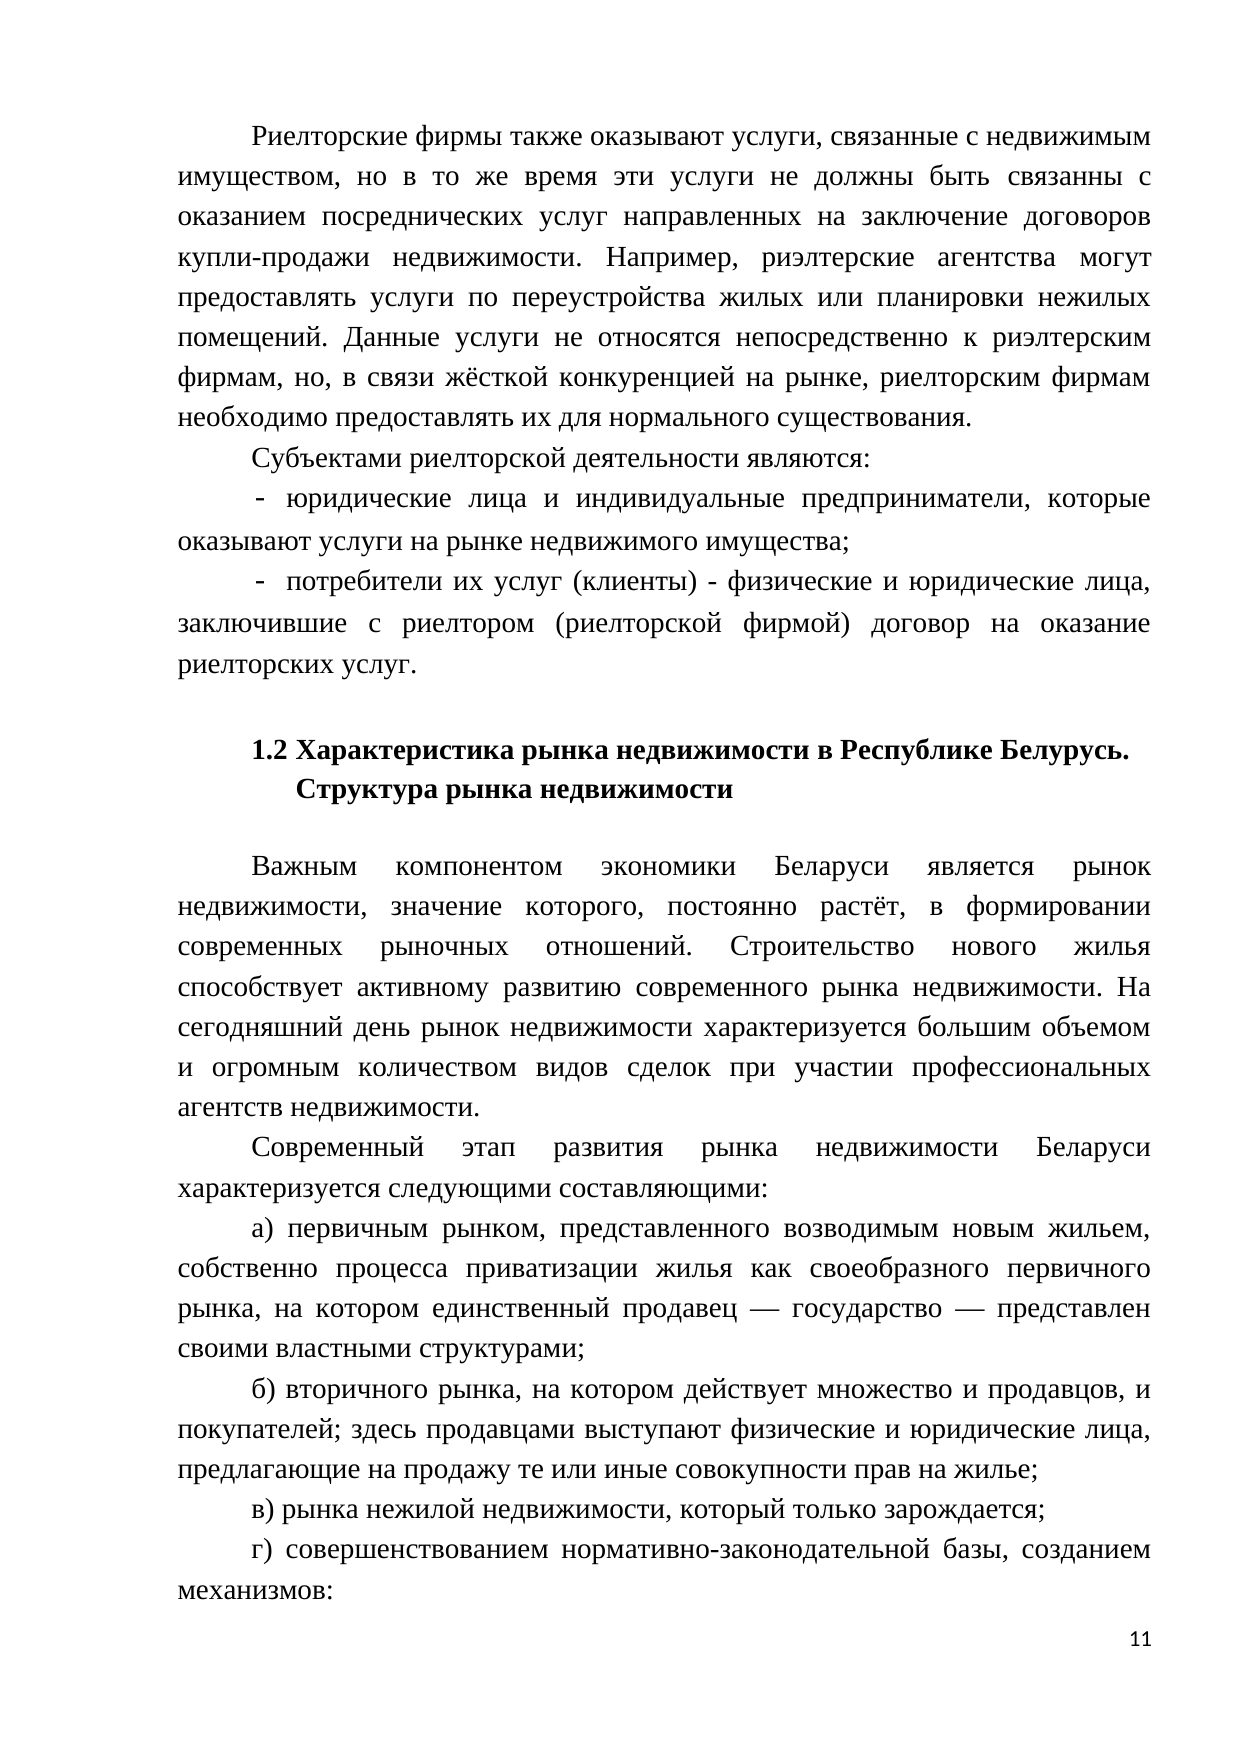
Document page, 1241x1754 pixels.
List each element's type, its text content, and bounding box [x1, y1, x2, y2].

text б) вторичного рынка, на котором действует множество и продавцов, и покупателей; здесь продавцами выступают физические и юридические лица, предлагающие на продажу те или иные совокупности прав на жилье; [177, 1371, 1152, 1485]
text Субъектами риелторской деятельности являются: [177, 440, 1152, 473]
text а) первичным рынком, представленного возводимым новым жильем, собственно процесса приватизации жилья как своеобразного первичного рынка, на котором единственный продавец — государство — представлен своими властными структурами; [177, 1210, 1152, 1364]
text Современный этап развития рынка недвижимости Беларуси характеризуется следующими составляющими: [177, 1129, 1152, 1203]
list Характеристика рынка недвижимости в Республике Белурусь. Структура рынка недвижимости [251, 732, 1152, 804]
text Риелторские фирмы также оказывают услуги, связанные с недвижимым имуществом, но в то же время эти услуги не должны быть связанны с оказанием посреднических услуг направленных на заключение договоров купли-продажи недвижимости. Например, риэлтерские агентства могут предоставлять услуги по переустройства жилых или планировки нежилых помещений. Данные услуги не относятся непосредственно к риэлтерским фирмам, но, в связи жёсткой конкуренцией на рынке, риелторским фирмам необходимо предоставлять их для нормального существования. [177, 118, 1152, 433]
text в) рынка нежилой недвижимости, который только зарождается; [177, 1491, 1152, 1525]
text Важным компонентом экономики Беларуси является рынок недвижимости, значение которого, постоянно растёт, в формировании современных рыночных отношений. Строительство нового жилья способствует активному развитию современного рынка недвижимости. На сегодняшний день рынок недвижимости характеризуется большим объемом и огромным количеством видов сделок при участии профессиональных агентств недвижимости. [177, 848, 1152, 1123]
list юридические лица и индивидуальные предприниматели, которые оказывают услуги на рынке недвижимого имущества; [177, 480, 1152, 556]
list потребители их услуг (клиенты) - физические и юридические лица, заключившие с риелтором (риелторской фирмой) договор на оказание риелторских услуг. [177, 563, 1152, 679]
text г) совершенствованием нормативно-законодательной базы, созданием механизмов: [177, 1532, 1152, 1605]
